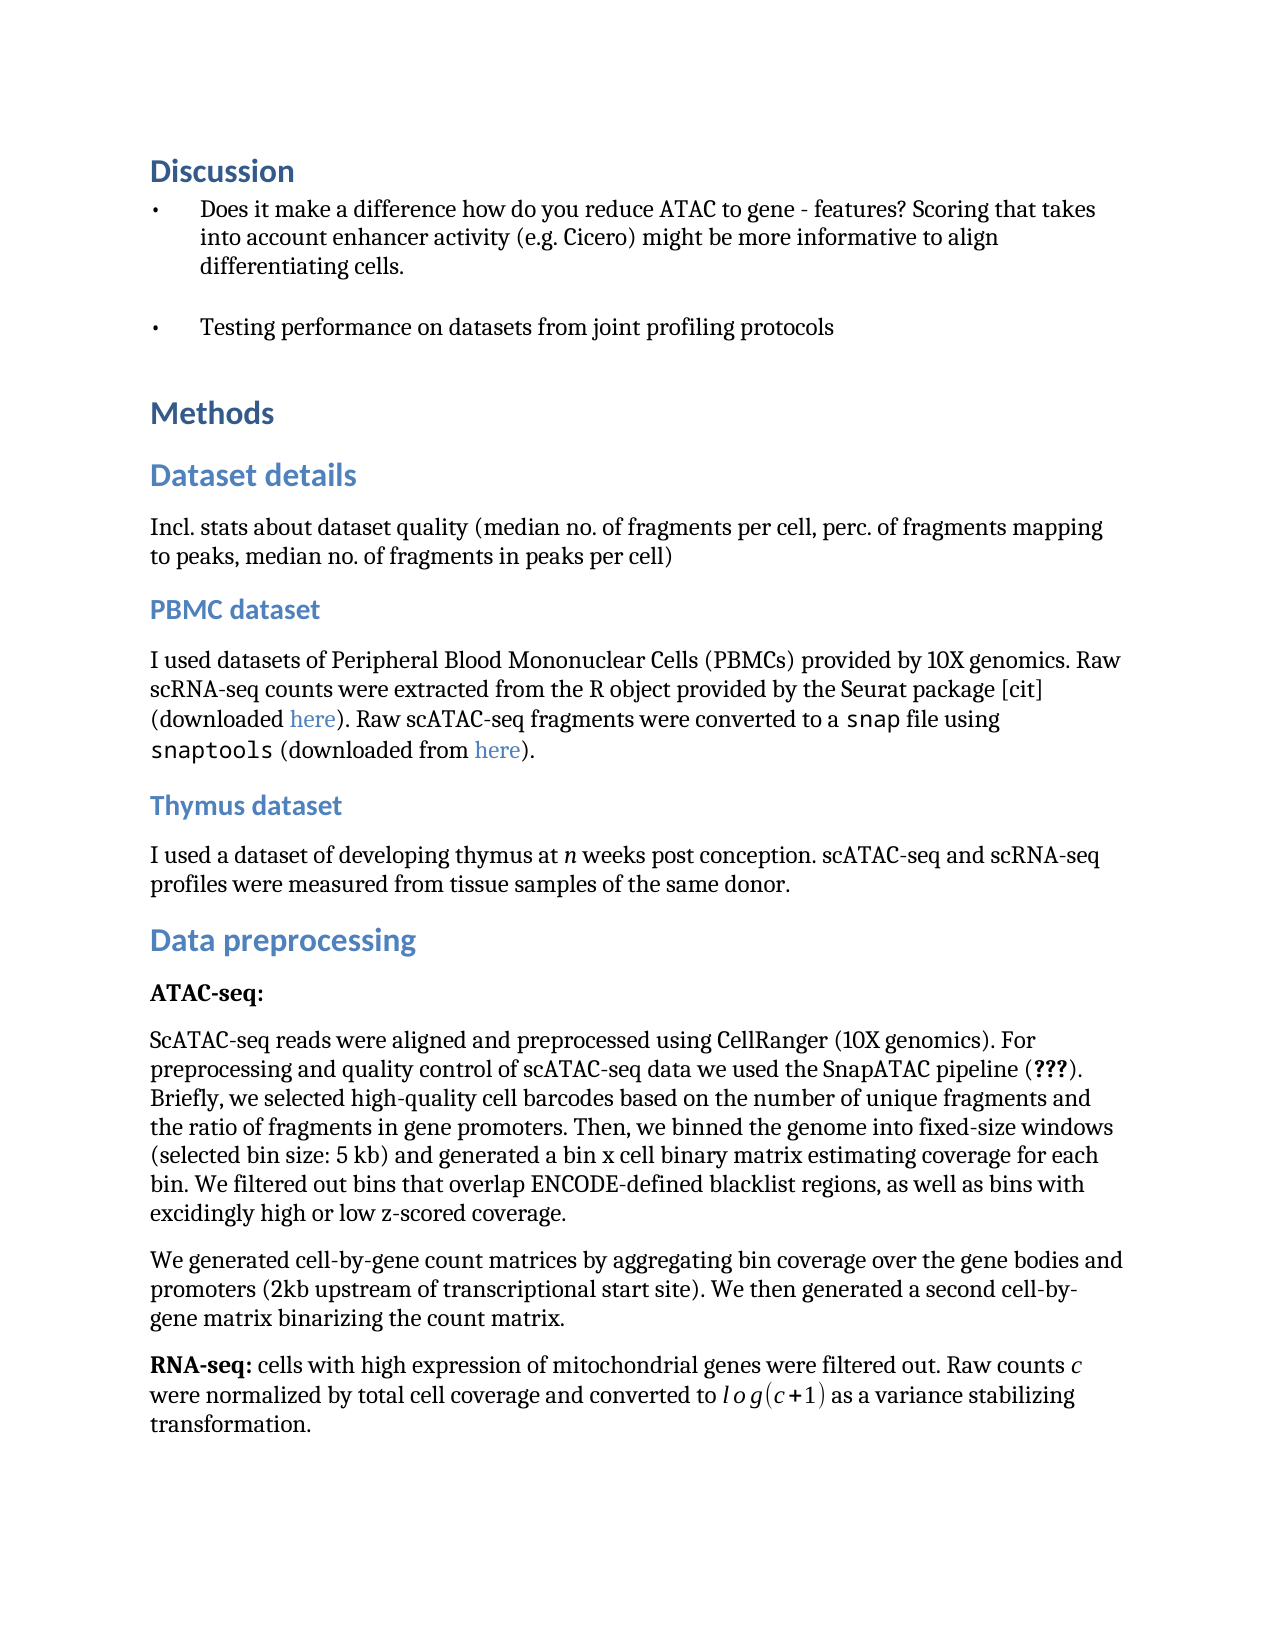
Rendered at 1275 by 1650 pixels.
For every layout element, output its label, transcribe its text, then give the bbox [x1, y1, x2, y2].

subtitle PBMC dataset [150, 591, 1125, 627]
text RNA-seq: cells with high expression of mitochondrial genes were filtered out. Raw counts were normalized by total cell coverage and converted to as a variance stabilizing transformation. [150, 1351, 1125, 1439]
subtitle Data preprocessing [150, 919, 1125, 960]
text We generated cell-by-gene count matrices by aggregating bin coverage over the gene bodies and promoters (2kb upstream of transcriptional start site). We then generated a second cell-by-gene matrix binarizing the count matrix. [150, 1246, 1125, 1332]
text I used datasets of Peripheral Blood Mononuclear Cells (PBMCs) provided by 10X genomics. Raw scRNA-seq counts were extracted from the R object provided by the Seurat package [cit] (downloaded here). Raw scATAC-seq fragments were converted to a snap file using snaptools (downloaded from here). [150, 646, 1125, 766]
list Does it make a difference how do you reduce ATAC to gene - features? Scoring that takes into account enhancer activity (e.g. Cicero) might be more informative to align differentiating cells. [150, 194, 1125, 309]
list Testing performance on datasets from joint profiling protocols [150, 313, 1125, 342]
text Incl. stats about dataset quality (median no. of fragments per cell, perc. of fragments mapping to peaks, median no. of fragments in peaks per cell) [150, 513, 1125, 571]
text I used a dataset of developing thymus at n weeks post conception. scATAC-seq and scRNA-seq profiles were measured from tissue samples of the same donor. [150, 841, 1125, 898]
text ScATAC-seq reads were aligned and preprocessed using CellRanger (10X genomics). For preprocessing and quality control of scATAC-seq data we used the SnapATAC pipeline (???). Briefly, we selected high-quality cell barcodes based on the number of unique fragments and the ratio of fragments in gene promoters. Then, we binned the genome into fixed-size windows (selected bin size: 5 kb) and generated a bin x cell binary matrix estimating coverage for each bin. We filtered out bins that overlap ENCODE-defined blacklist regions, as well as bins with excidingly high or low z-scored coverage. [150, 1026, 1125, 1227]
subtitle Discussion [150, 150, 1125, 191]
subtitle Methods [150, 392, 1125, 433]
text ATAC-seq: [150, 979, 1125, 1007]
subtitle Dataset details [150, 453, 1125, 494]
subtitle Thymus dataset [150, 787, 1125, 822]
